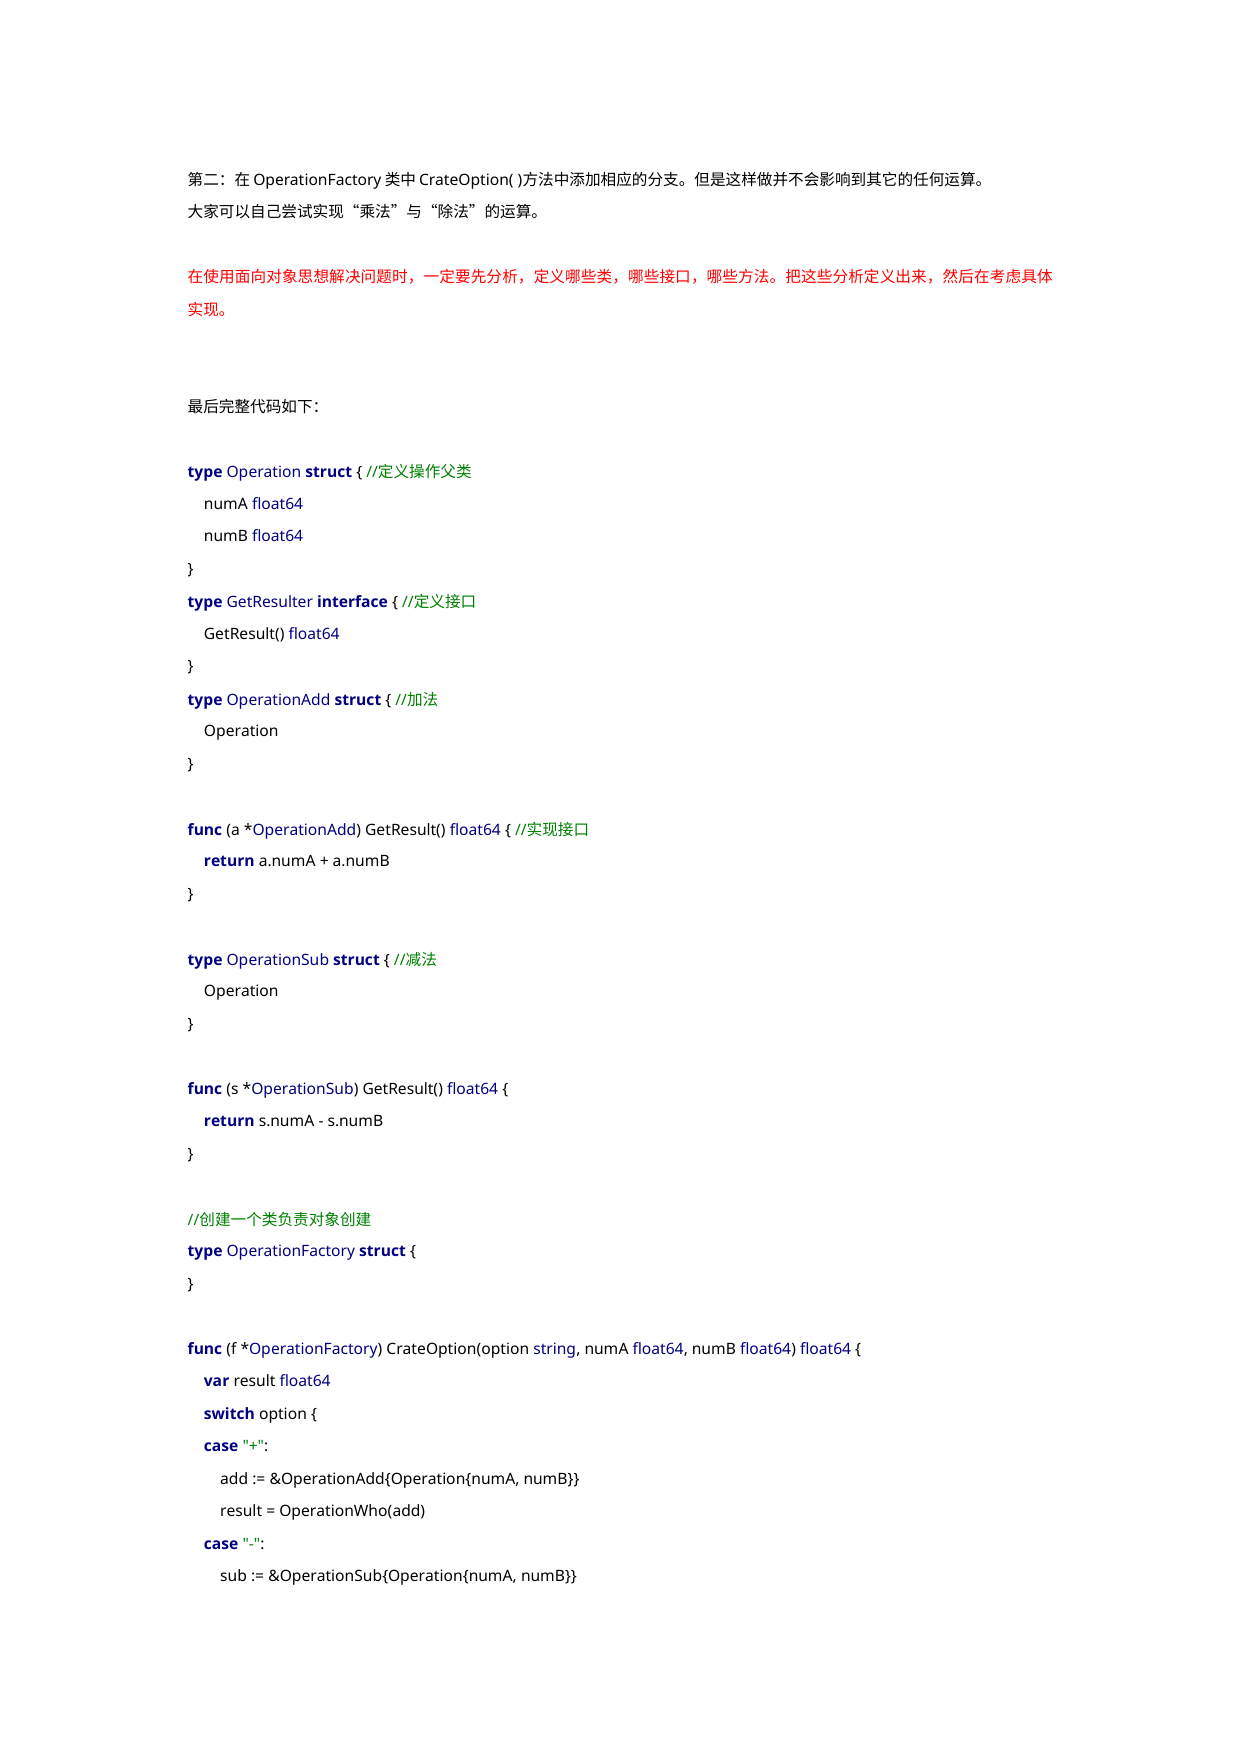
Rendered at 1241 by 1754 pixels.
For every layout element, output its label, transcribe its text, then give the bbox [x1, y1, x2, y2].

text return s.numA - s.numB [187, 1104, 1053, 1137]
text func (s *OperationSub) GetResult() float64 { [187, 1072, 1053, 1104]
text Operation [187, 714, 1053, 747]
text numA float64 [187, 487, 1053, 519]
text 第二：在OperationFactory类中CrateOption( )方法中添加相应的分支。但是这样做并不会影响到其它的任何运算。 [187, 162, 1053, 194]
text add := &OperationAdd{Operation{numA, numB}} [187, 1462, 1053, 1494]
text return a.numA + a.numB [187, 844, 1053, 877]
text } [187, 649, 1053, 682]
text func (f *OperationFactory) CrateOption(option string, numA float64, numB float64) float64 { [187, 1332, 1053, 1364]
text type Operation struct { //定义操作父类 [187, 454, 1053, 487]
text 在使用面向对象思想解决问题时，一定要先分析，定义哪些类，哪些接口，哪些方法。把这些分析定义出来，然后在考虑具体实现。 [187, 259, 1053, 324]
text 最后完整代码如下： [187, 389, 1053, 422]
text switch option { [187, 1397, 1053, 1429]
text GetResult() float64 [187, 617, 1053, 649]
text } [187, 552, 1053, 584]
text sub := &OperationSub{Operation{numA, numB}} [187, 1559, 1053, 1592]
text case "+": [187, 1429, 1053, 1462]
text case "-": [187, 1527, 1053, 1559]
text func (a *OperationAdd) GetResult() float64 { //实现接口 [187, 812, 1053, 844]
text 大家可以自己尝试实现“乘法”与“除法”的运算。 [187, 194, 1053, 227]
text result = OperationWho(add) [187, 1494, 1053, 1527]
text } [187, 1137, 1053, 1169]
text var result float64 [187, 1364, 1053, 1397]
text //创建一个类负责对象创建 [187, 1202, 1053, 1234]
text } [187, 747, 1053, 779]
text type OperationFactory struct { [187, 1234, 1053, 1267]
text type GetResulter interface { //定义接口 [187, 584, 1053, 617]
text } [187, 877, 1053, 909]
text } [187, 1267, 1053, 1299]
text } [187, 1007, 1053, 1039]
text type OperationAdd struct { //加法 [187, 682, 1053, 714]
text numB float64 [187, 519, 1053, 552]
text Operation [187, 974, 1053, 1007]
text type OperationSub struct { //减法 [187, 942, 1053, 974]
